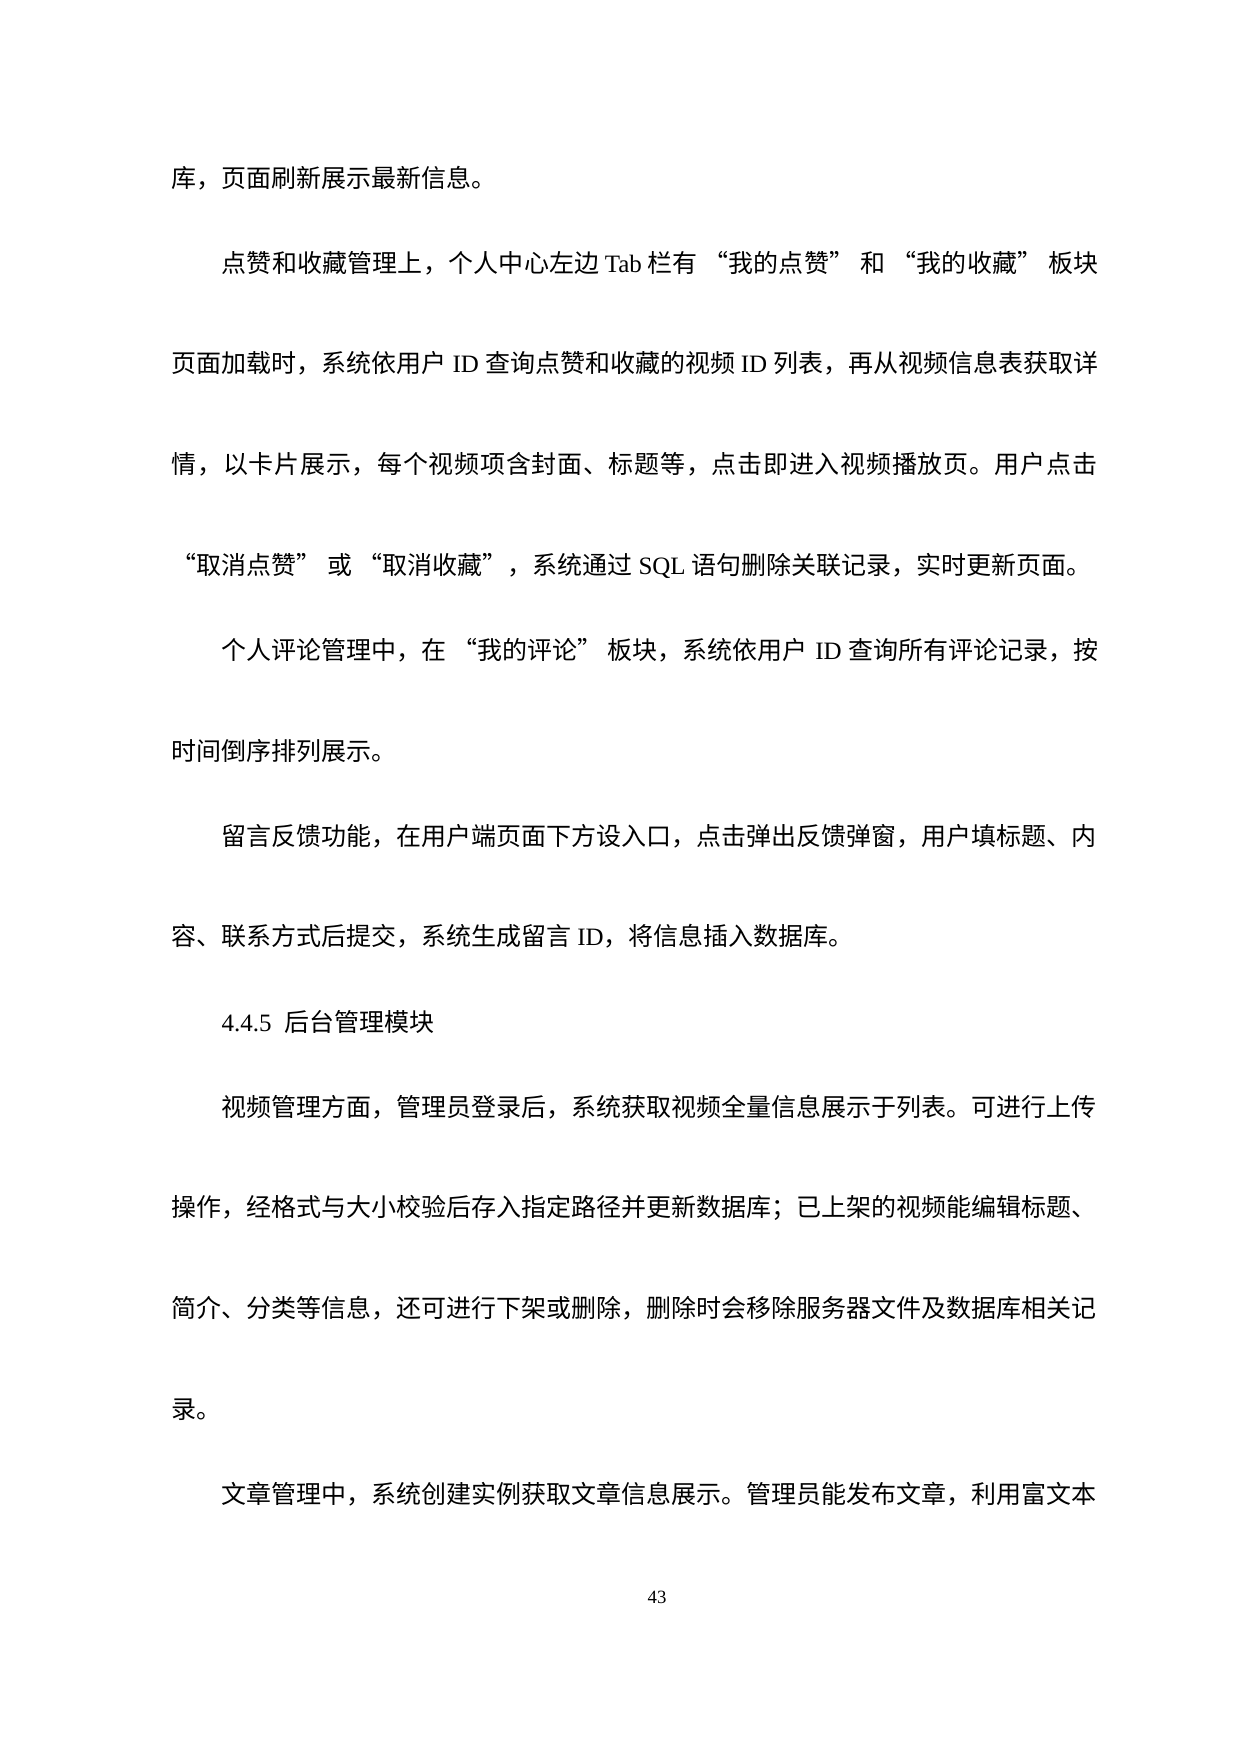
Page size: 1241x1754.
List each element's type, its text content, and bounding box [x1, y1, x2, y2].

text 4.4.5 后台管理模块 [171, 987, 1098, 1054]
text 点赞和收藏管理上，个人中心左边Tab栏有 “我的点赞” 和 “我的收藏” 板块。页面加载时，系统依用户 ID 查询点赞和收藏的视频 ID 列表，再从视频信息表获取详情，以卡片展示，每个视频项含封面、标题等，点击即进入视频播放页。用户点击 “取消点赞” 或 “取消收藏”，系统通过 SQL 语句删除关联记录，实时更新页面。 [171, 228, 1098, 597]
text 个人评论管理中，在 “我的评论” 板块，系统依用户 ID 查询所有评论记录，按时间倒序排列展示。 [171, 615, 1098, 783]
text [171, 143, 1098, 210]
text 留言反馈功能，在用户端页面下方设入口，点击弹出反馈弹窗，用户填标题、内容、联系方式后提交，系统生成留言 ID，将信息插入数据库。 [171, 801, 1098, 968]
text 视频管理方面，管理员登录后，系统获取视频全量信息展示于列表。可进行上传操作，经格式与大小校验后存入指定路径并更新数据库；已上架的视频能编辑标题、简介、分类等信息，还可进行下架或删除，删除时会移除服务器文件及数据库相关记录。 [171, 1072, 1098, 1441]
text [171, 1459, 1098, 1526]
